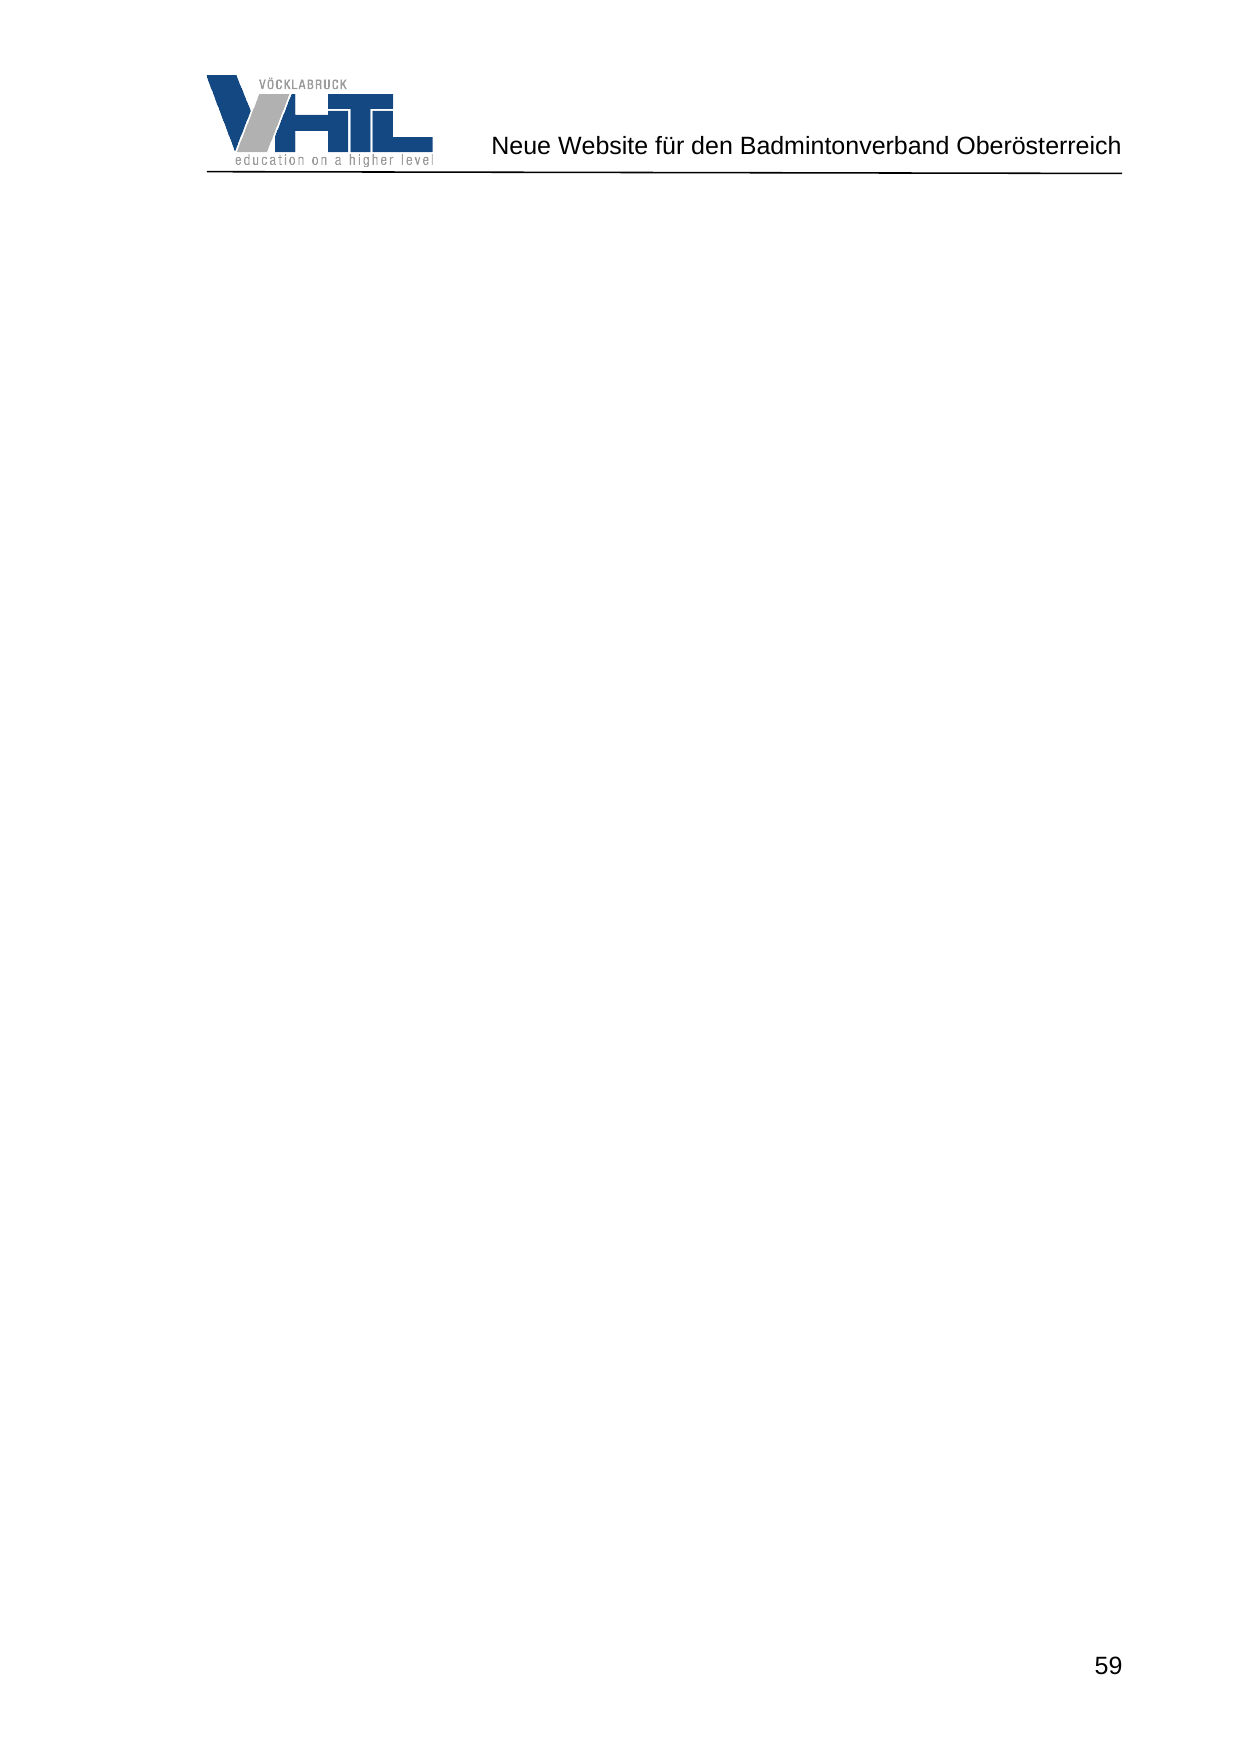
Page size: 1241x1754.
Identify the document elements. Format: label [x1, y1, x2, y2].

picture [206, 75, 433, 167]
